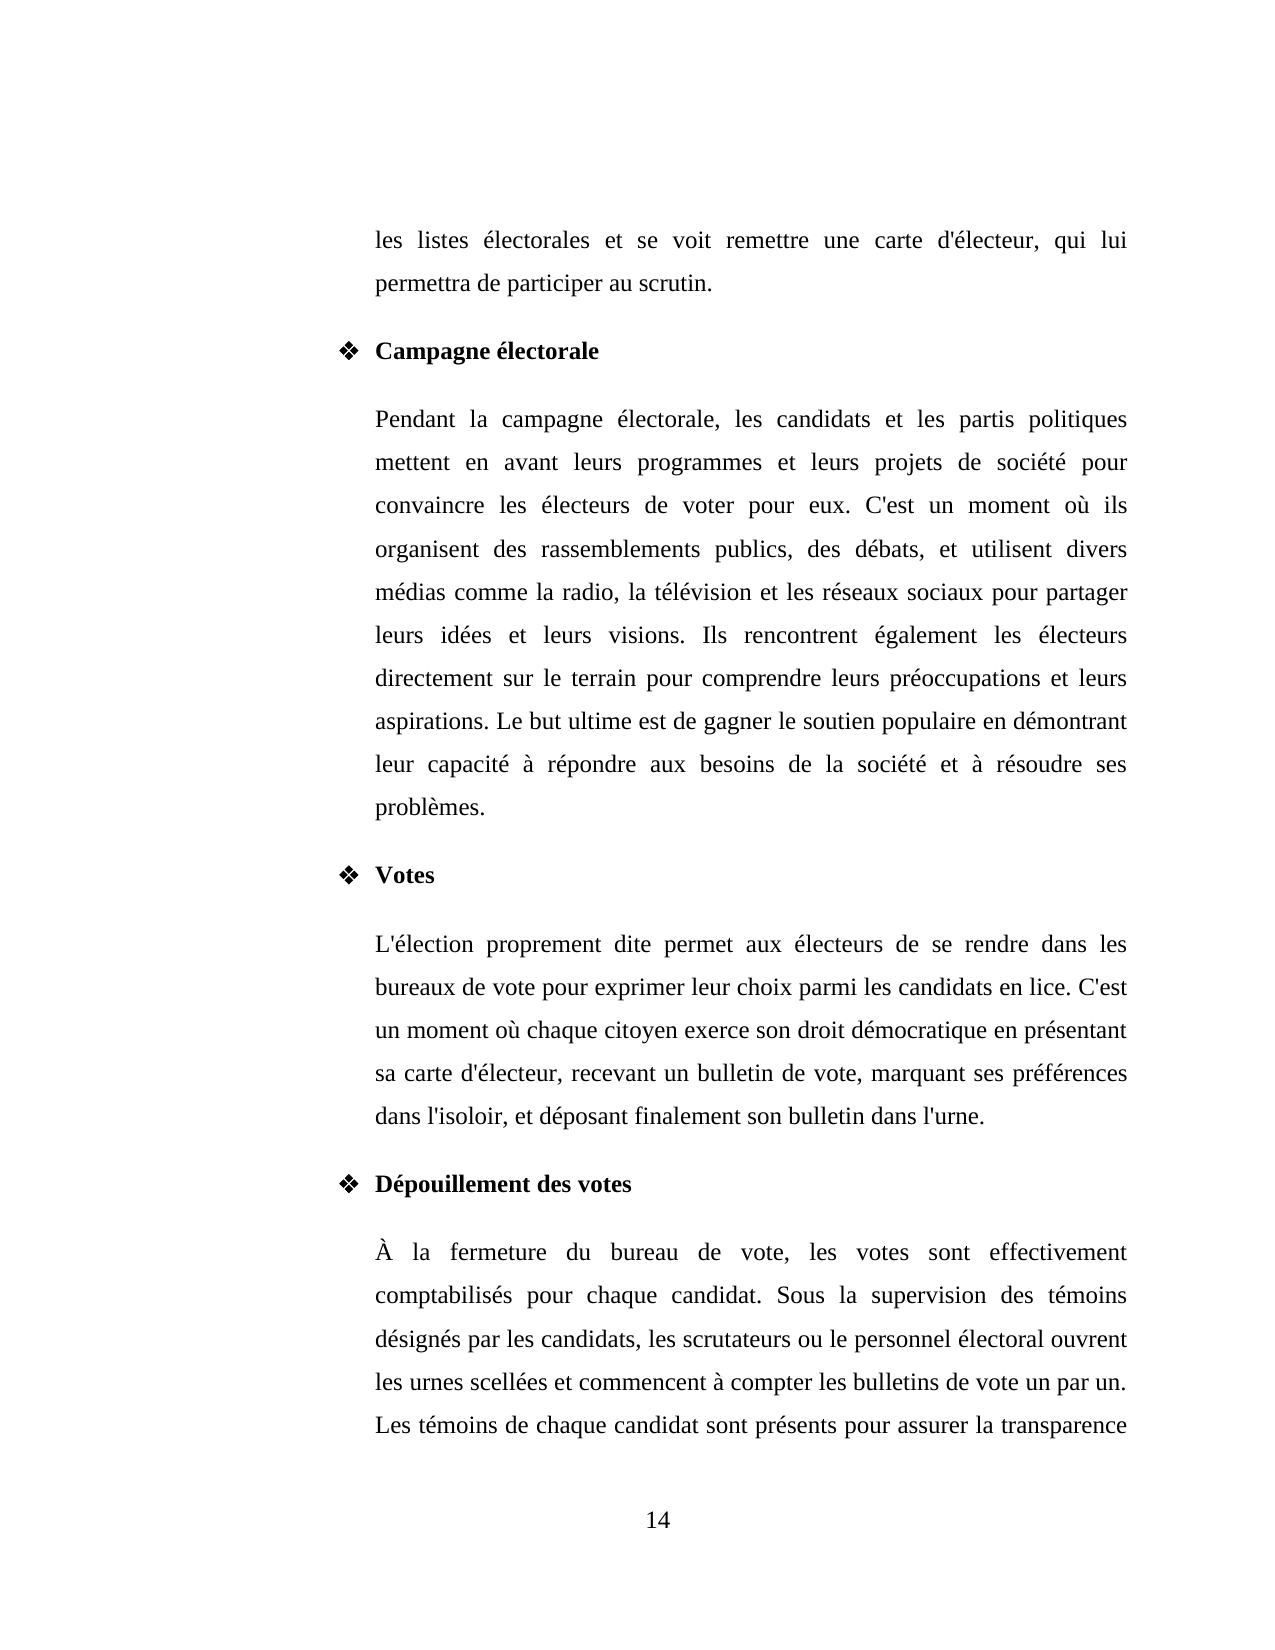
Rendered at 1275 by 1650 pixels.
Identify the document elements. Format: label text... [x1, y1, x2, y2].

list Votes [337, 861, 1128, 889]
list Campagne électorale [337, 336, 1128, 365]
text L'élection proprement dite permet aux électeurs de se rendre dans les bureaux de vote pour exprimer leur choix parmi les candidats en lice. C'est un moment où chaque citoyen exerce son droit démocratique en présentant sa carte d'électeur, recevant un bulletin de vote, marquant ses préférences dans l'isoloir, et déposant finalement son bulletin dans l'urne. [375, 929, 1128, 1130]
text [375, 225, 1128, 297]
text Pendant la campagne électorale, les candidats et les partis politiques mettent en avant leurs programmes et leurs projets de société pour convaincre les électeurs de voter pour eux. C'est un moment où ils organisent des rassemblements publics, des débats, et utilisent divers médias comme la radio, la télévision et les réseaux sociaux pour partager leurs idées et leurs visions. Ils rencontrent également les électeurs directement sur le terrain pour comprendre leurs préoccupations et leurs aspirations. Le but ultime est de gagner le soutien populaire en démontrant leur capacité à répondre aux besoins de la société et à résoudre ses problèmes. [375, 404, 1128, 821]
list Dépouillement des votes [337, 1169, 1128, 1198]
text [375, 1237, 1128, 1439]
